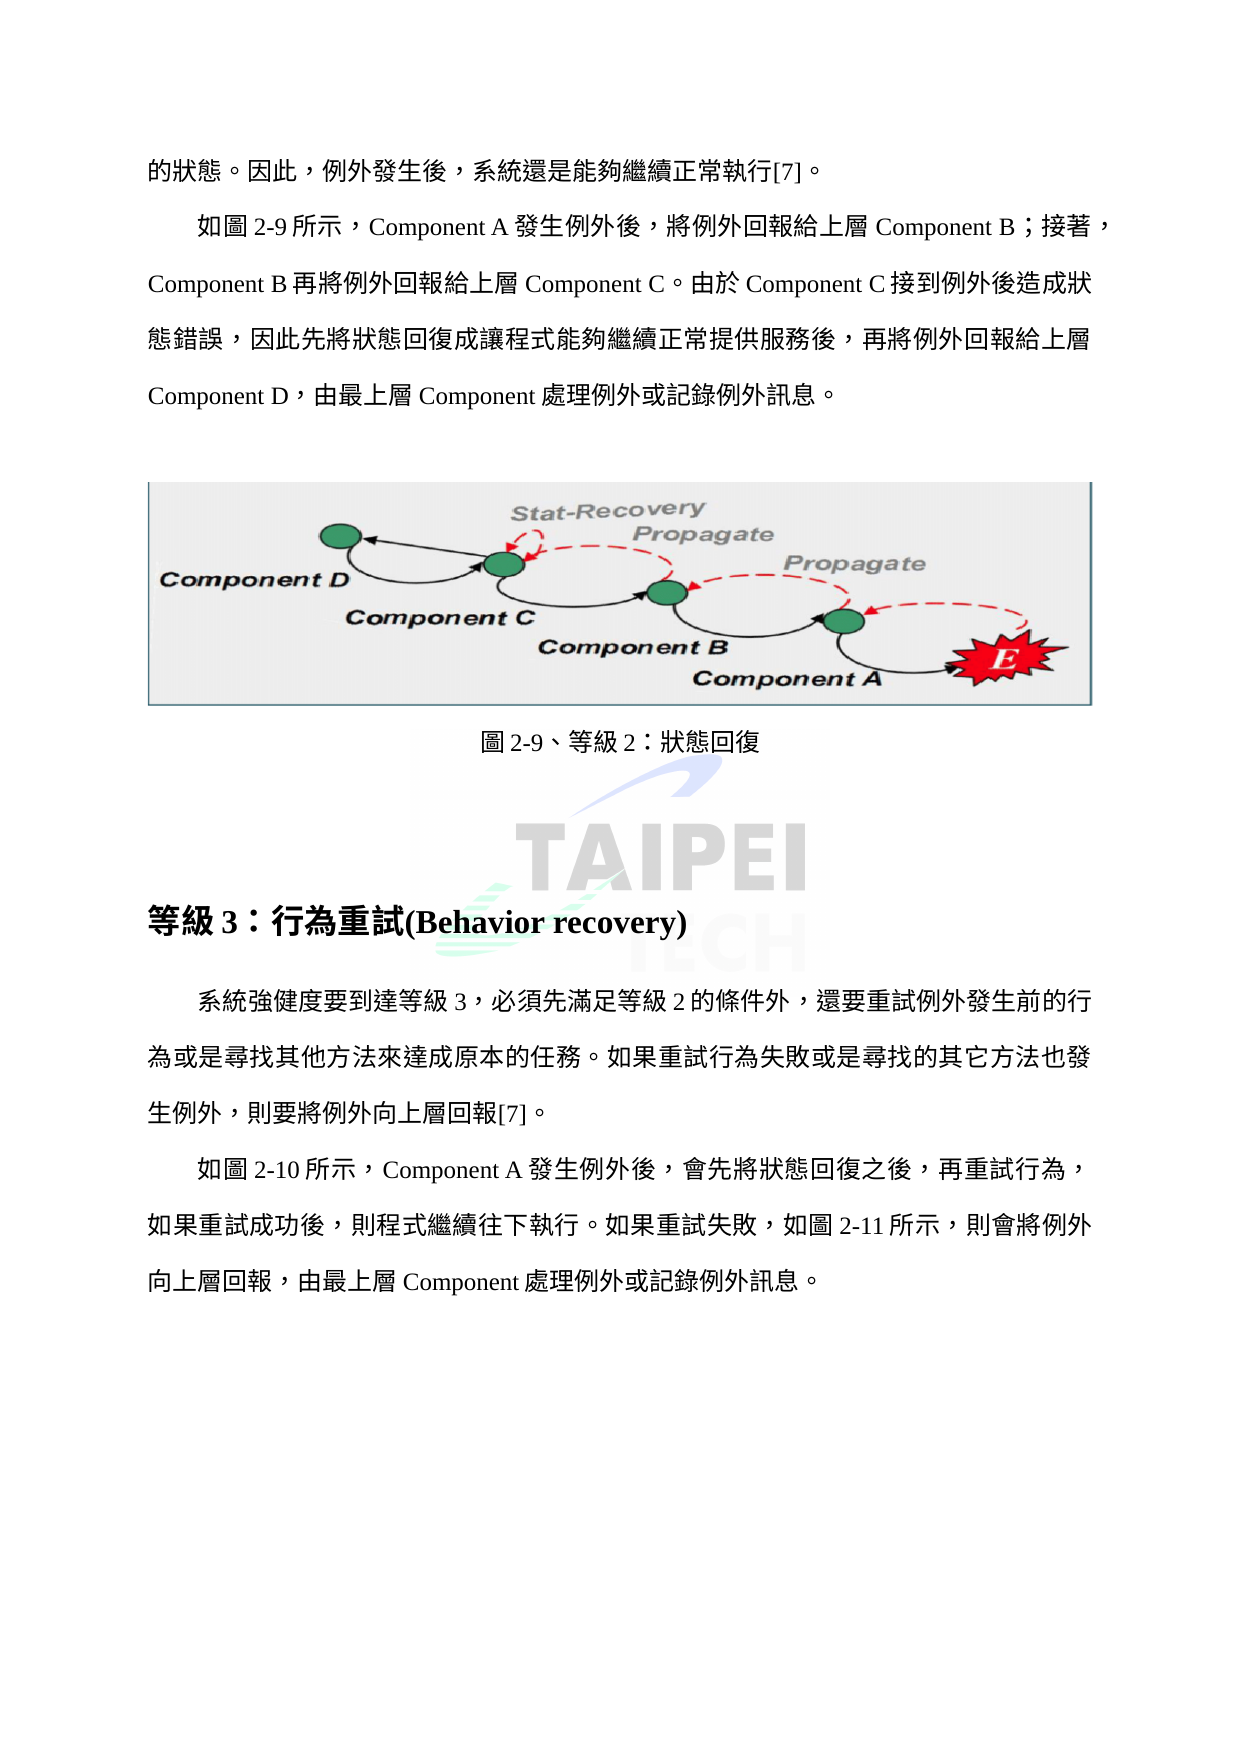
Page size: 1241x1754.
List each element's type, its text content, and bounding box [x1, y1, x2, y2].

text 如圖2-10所示，Component A發生例外後，會先將狀態回復之後，再重試行為，如果重試成功後，則程式繼續往下執行。如果重試失敗，如圖2-11所示，則會將例外向上層回報，由最上層Component處理例外或記錄例外訊息。 [148, 1148, 1092, 1298]
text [148, 151, 1092, 188]
text 如圖2-9所示，Component A發生例外後，將例外回報給上層Component B；接著，Component B再將例外回報給上層Component C。由於Component C接到例外後造成狀態錯誤，因此先將狀態回復成讓程式能夠繼續正常提供服務後，再將例外回報給上層Component D，由最上層Component 處理例外或記錄例外訊息。 [148, 206, 1092, 412]
text 圖2-9、等級2：狀態回復 [148, 722, 1092, 759]
text 系統強健度要到達等級3，必須先滿足等級2的條件外，還要重試例外發生前的行為或是尋找其他方法來達成原本的任務。如果重試行為失敗或是尋找的其它方法也發生例外，則要將例外向上層回報[7]。 [148, 980, 1092, 1130]
subtitle 等級3：行為重試(Behavior recovery) [148, 881, 1092, 956]
picture [147, 482, 1093, 706]
